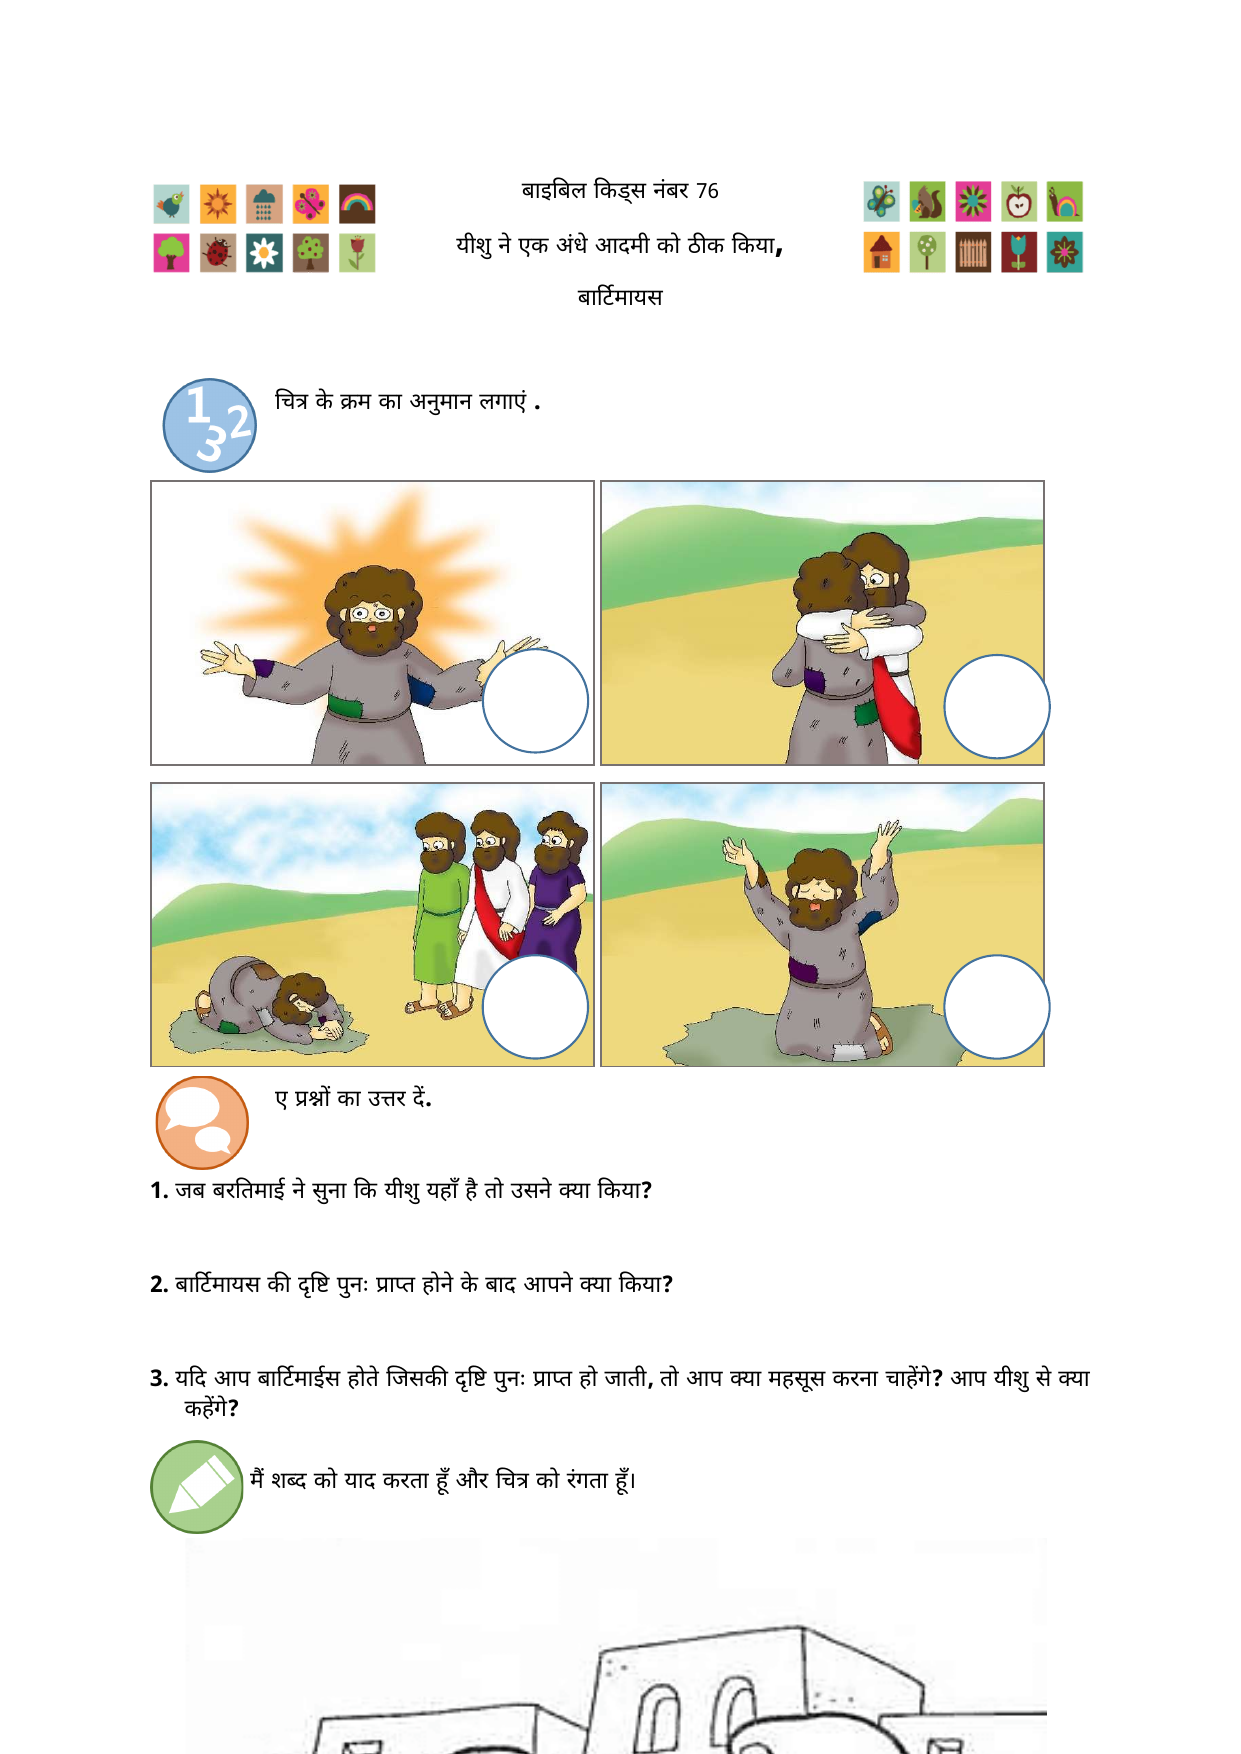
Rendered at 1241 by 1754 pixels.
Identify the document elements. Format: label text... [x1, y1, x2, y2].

picture [152, 784, 593, 1066]
picture [858, 179, 1085, 277]
picture [150, 360, 593, 764]
text मैं शब्द को याद करता हूँ और चित्र को रंगता हूँ। [244, 1468, 1090, 1494]
picture [155, 1076, 249, 1170]
text यीशु ने एक अंधे आदमी को ठीक किया, [383, 224, 858, 267]
text ए प्रश्नों का उत्तर दें. [249, 1084, 1090, 1117]
picture [602, 482, 1043, 764]
text बाइबिल किड्स नंबर 76 [150, 177, 1090, 207]
picture [185, 1538, 1047, 1754]
text 2. बार्टिमायस की दृष्टि पुनः प्राप्त होने के बाद आपने क्या किया? [150, 1271, 1090, 1302]
picture [602, 784, 1043, 1066]
text 1. जब बरतिमाई ने सुना कि यीशु यहाँ है तो उसने क्या किया? [150, 1177, 1090, 1208]
picture [150, 183, 383, 277]
text 3. यदि आप बार्टिमाईस होते जिसकी दृष्टि पुनः प्राप्त हो जाती, तो आप क्या महसूस करना चाहेंगे? आप यीशु से क्या कहेंगे? [150, 1365, 1090, 1426]
text बार्टिमायस [150, 284, 1090, 310]
picture [150, 1440, 244, 1534]
text चित्र के क्रम का अनुमान लगाएं . [288, 387, 1090, 420]
